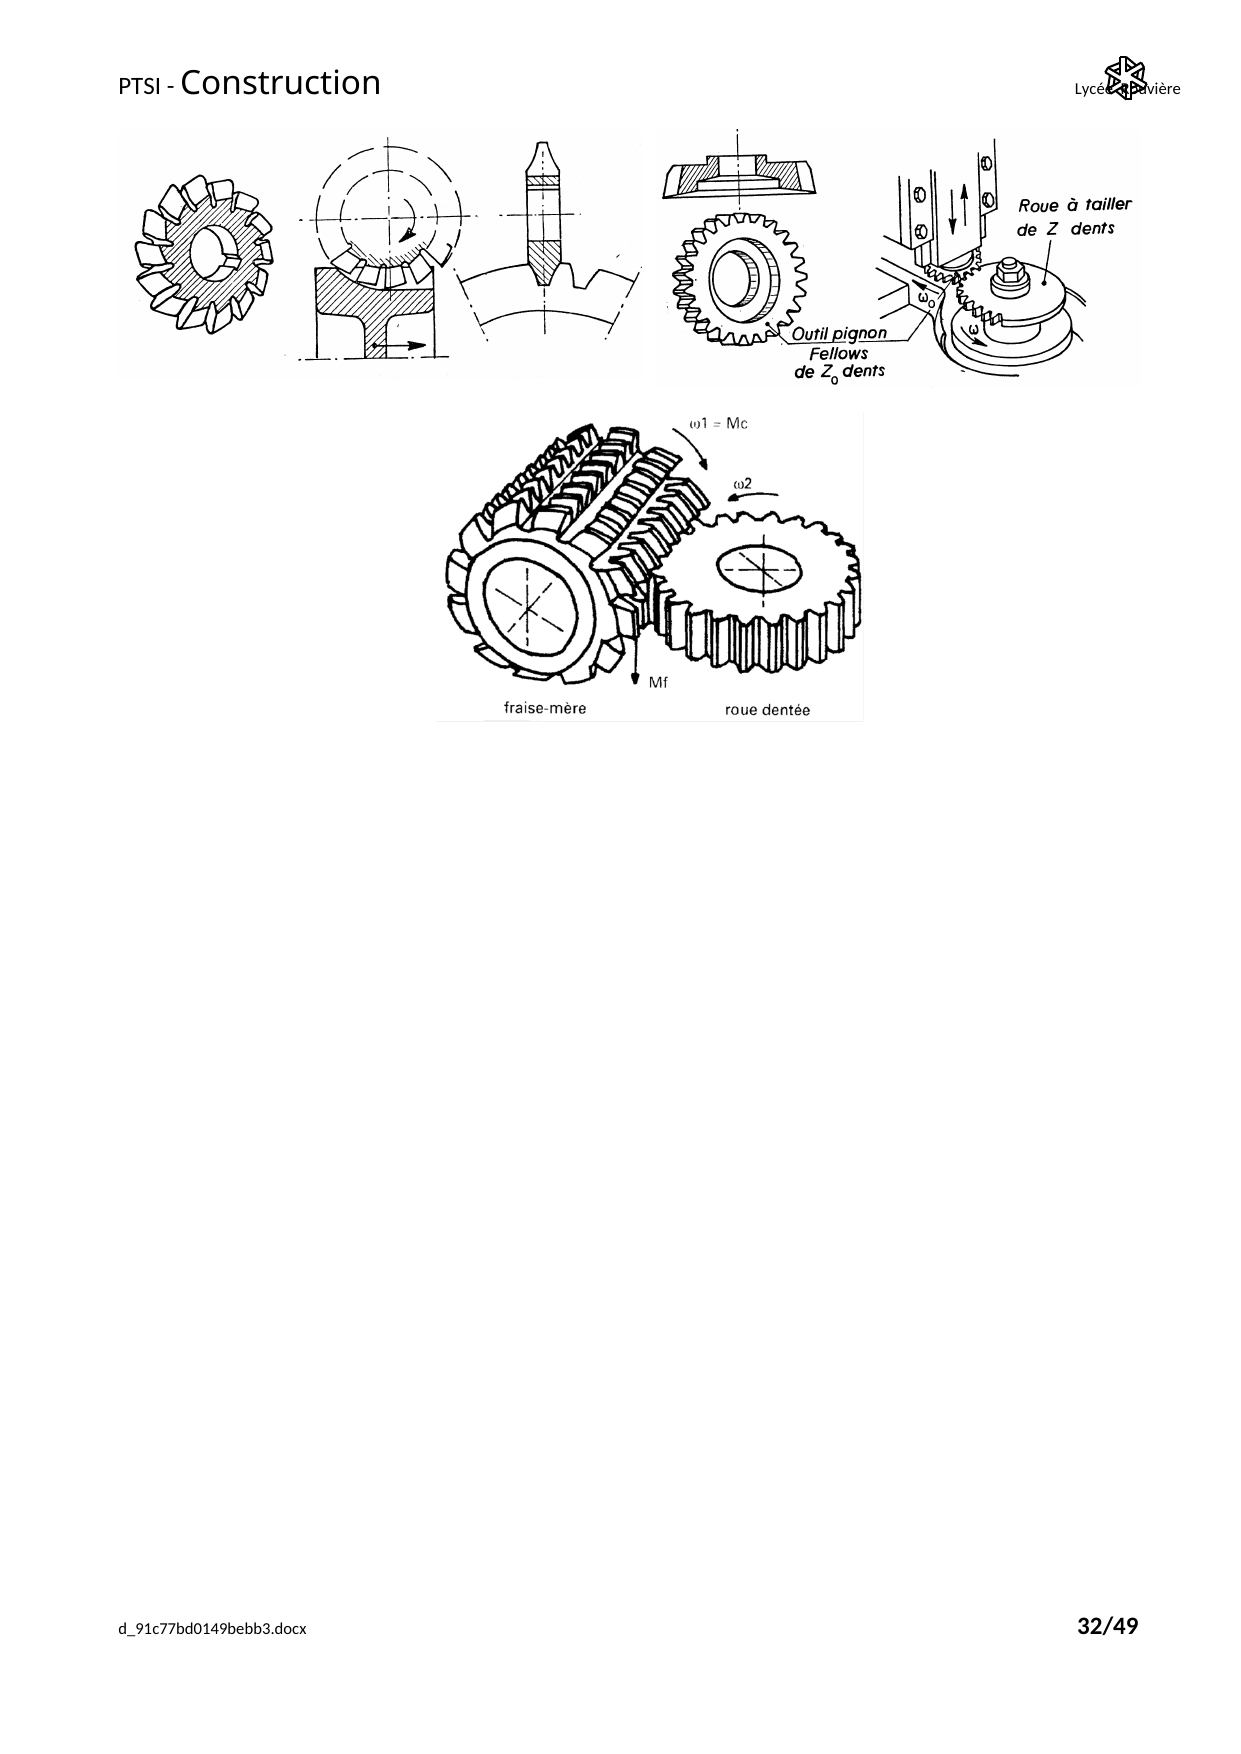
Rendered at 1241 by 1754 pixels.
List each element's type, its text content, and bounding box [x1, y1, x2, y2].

picture [656, 129, 1141, 388]
table_header Par fraise module [111, 129, 650, 412]
picture [118, 129, 642, 379]
picture [435, 412, 864, 722]
table_header Par outil pignon [650, 129, 1188, 412]
